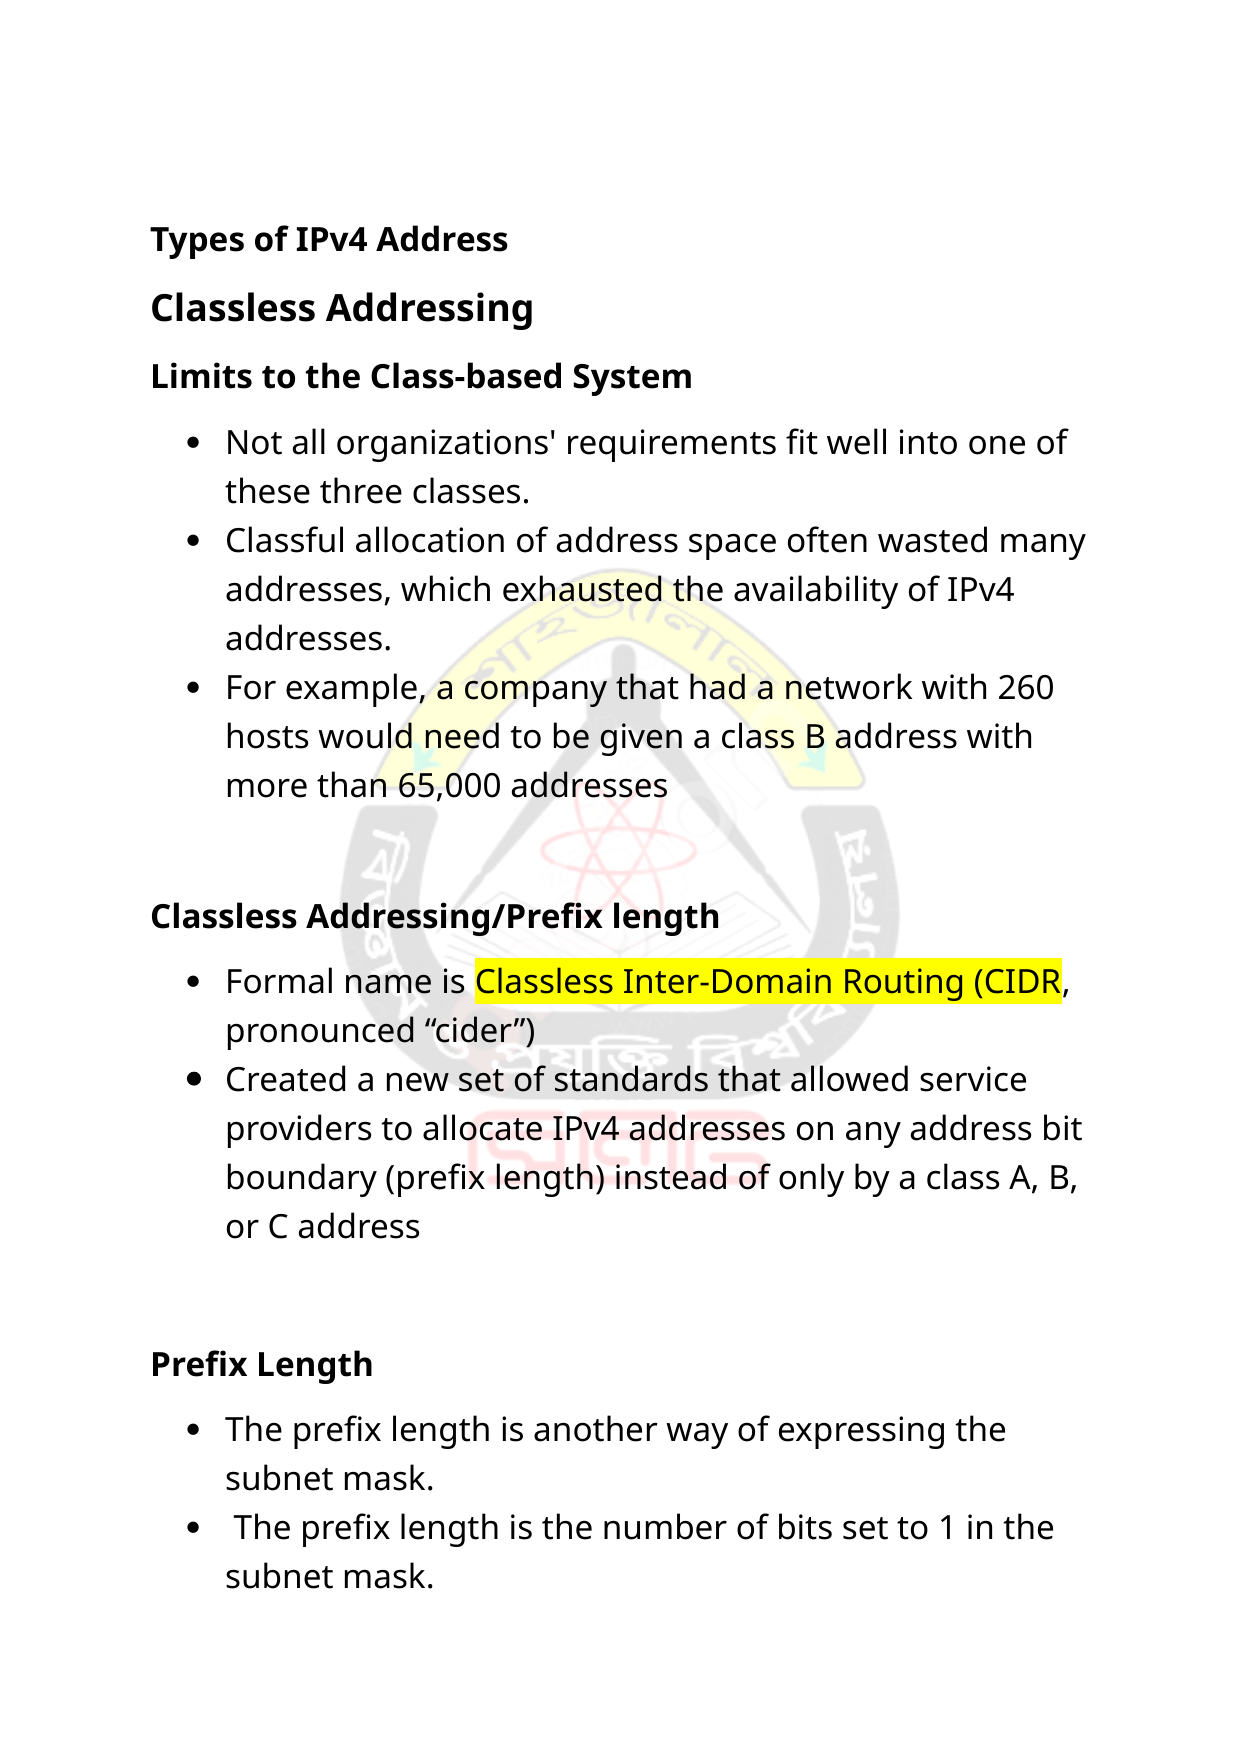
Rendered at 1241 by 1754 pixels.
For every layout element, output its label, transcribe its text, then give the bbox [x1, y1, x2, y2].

text Limits to the Class-based System [150, 353, 1090, 398]
text Prefix Length [150, 1340, 1090, 1386]
text Classless Addressing [150, 281, 1090, 332]
list The prefix length is another way of expressing the subnet mask. [187, 1406, 1090, 1500]
list The prefix length is the number of bits set to 1 in the subnet mask. [187, 1504, 1090, 1598]
text Classless Addressing/Prefix length [150, 893, 1090, 938]
list Formal name is Classless Inter-Domain Routing (CIDR, pronounced “cider”) [187, 958, 1090, 1053]
list Not all organizations' requirements fit well into one of these three classes. [187, 419, 1090, 513]
list Created a new set of standards that allowed service providers to allocate IPv4 addresses on any address bit boundary (prefix length) instead of only by a class A, B, or C address [187, 1056, 1090, 1248]
list For example, a company that had a network with 260 hosts would need to be given a class B address with more than 65,000 addresses [187, 663, 1090, 807]
list Classful allocation of address space often wasted many addresses, which exhausted the availability of IPv4 addresses. [187, 517, 1090, 660]
text Types of IPv4 Address [150, 216, 1090, 261]
